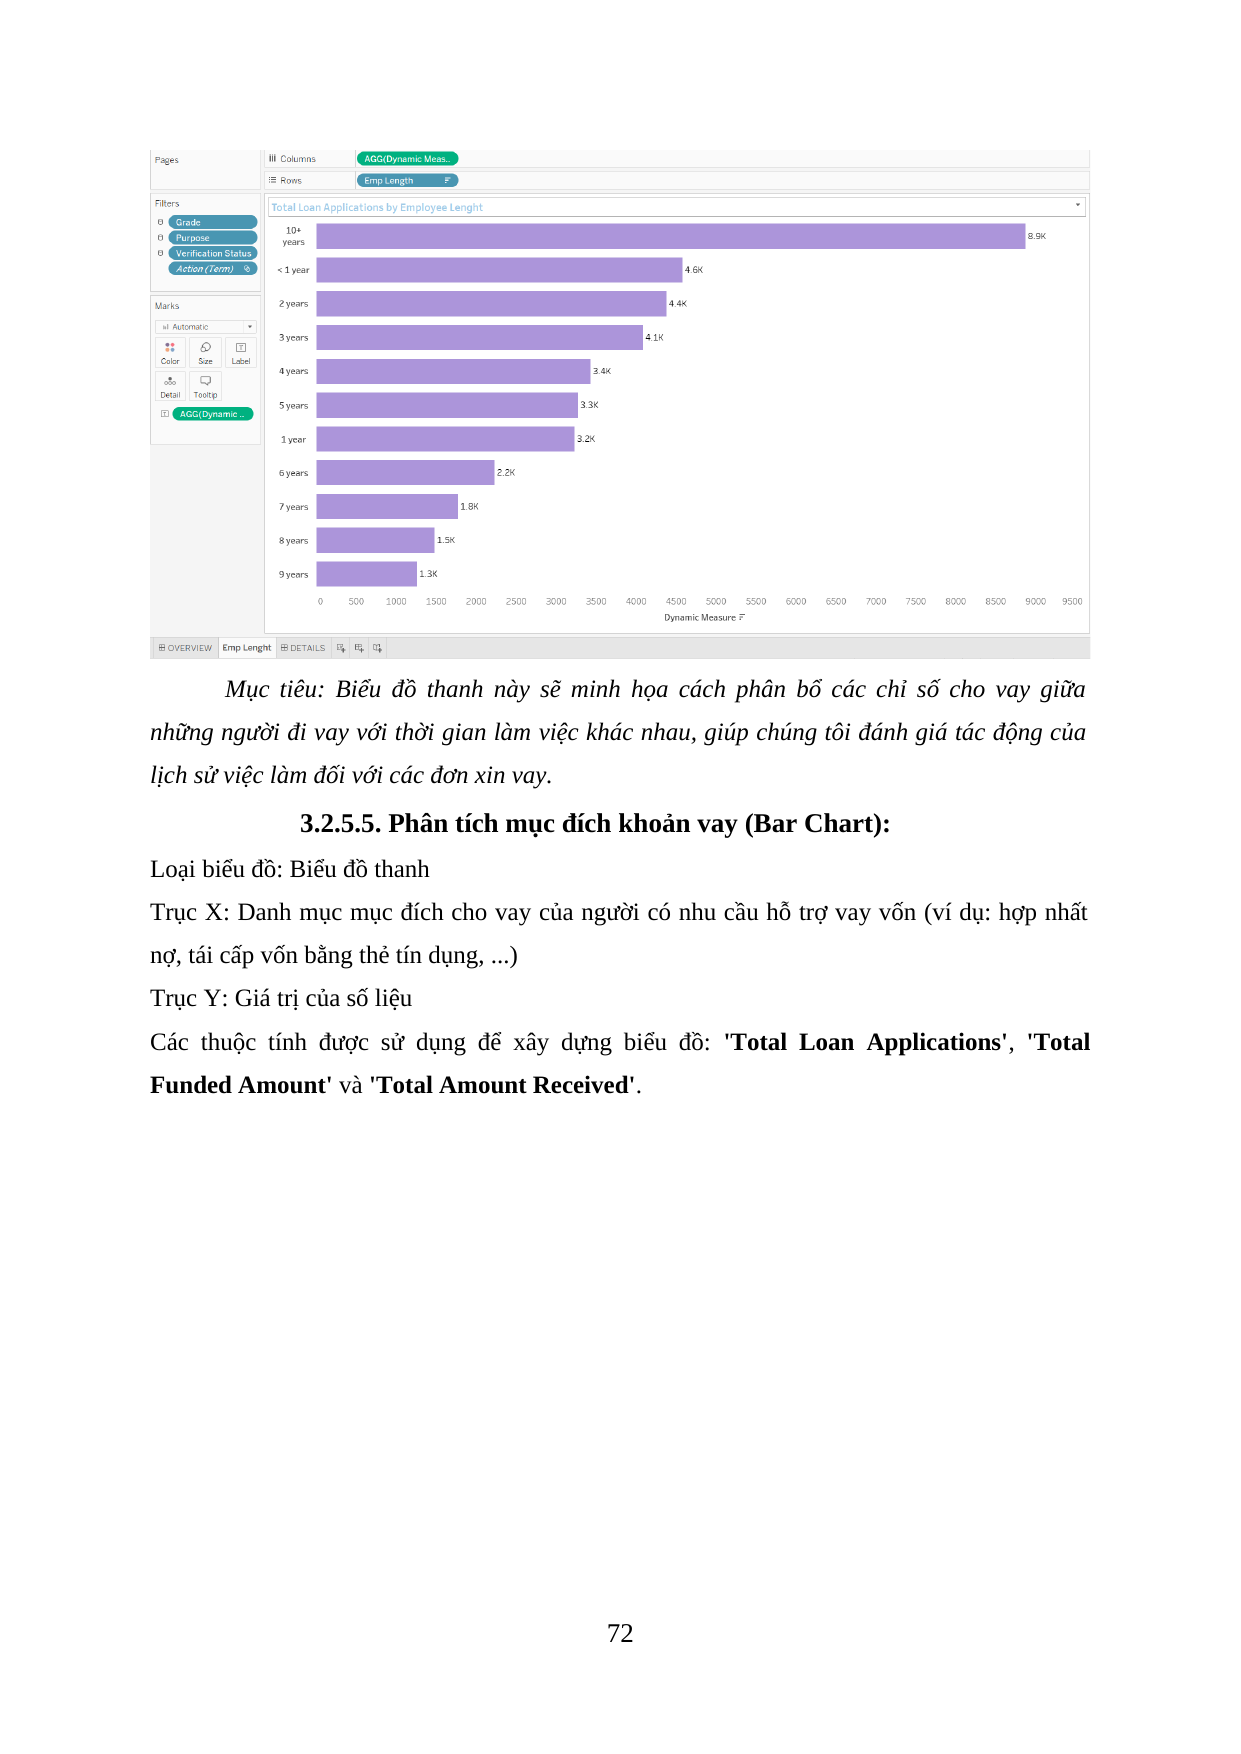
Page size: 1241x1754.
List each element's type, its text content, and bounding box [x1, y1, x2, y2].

text Trục X: Danh mục mục đích cho vay của người có nhu cầu hỗ trợ vay vốn (ví dụ: hợp nhất nợ, tái cấp vốn bằng thẻ tín dụng, ...) [150, 897, 1090, 969]
text Loại biểu đồ: Biểu đồ thanh [150, 854, 1090, 883]
subtitle 3.2.5.5. Phân tích mục đích khoản vay (Bar Chart): [300, 807, 1090, 839]
text Mục tiêu: Biểu đồ thanh này sẽ minh họa cách phân bổ các chỉ số cho vay giữa những người đi vay với thời gian làm việc khác nhau, giúp chúng tôi đánh giá tác động của lịch sử việc làm đối với các đơn xin vay. [150, 674, 1090, 789]
text Các thuộc tính được sử dụng để xây dựng biểu đồ: 'Total Loan Applications', 'Total Funded Amount' và 'Total Amount Received'. [150, 1027, 1090, 1098]
text Trục Y: Giá trị của số liệu [150, 983, 1090, 1012]
picture [150, 150, 1091, 659]
